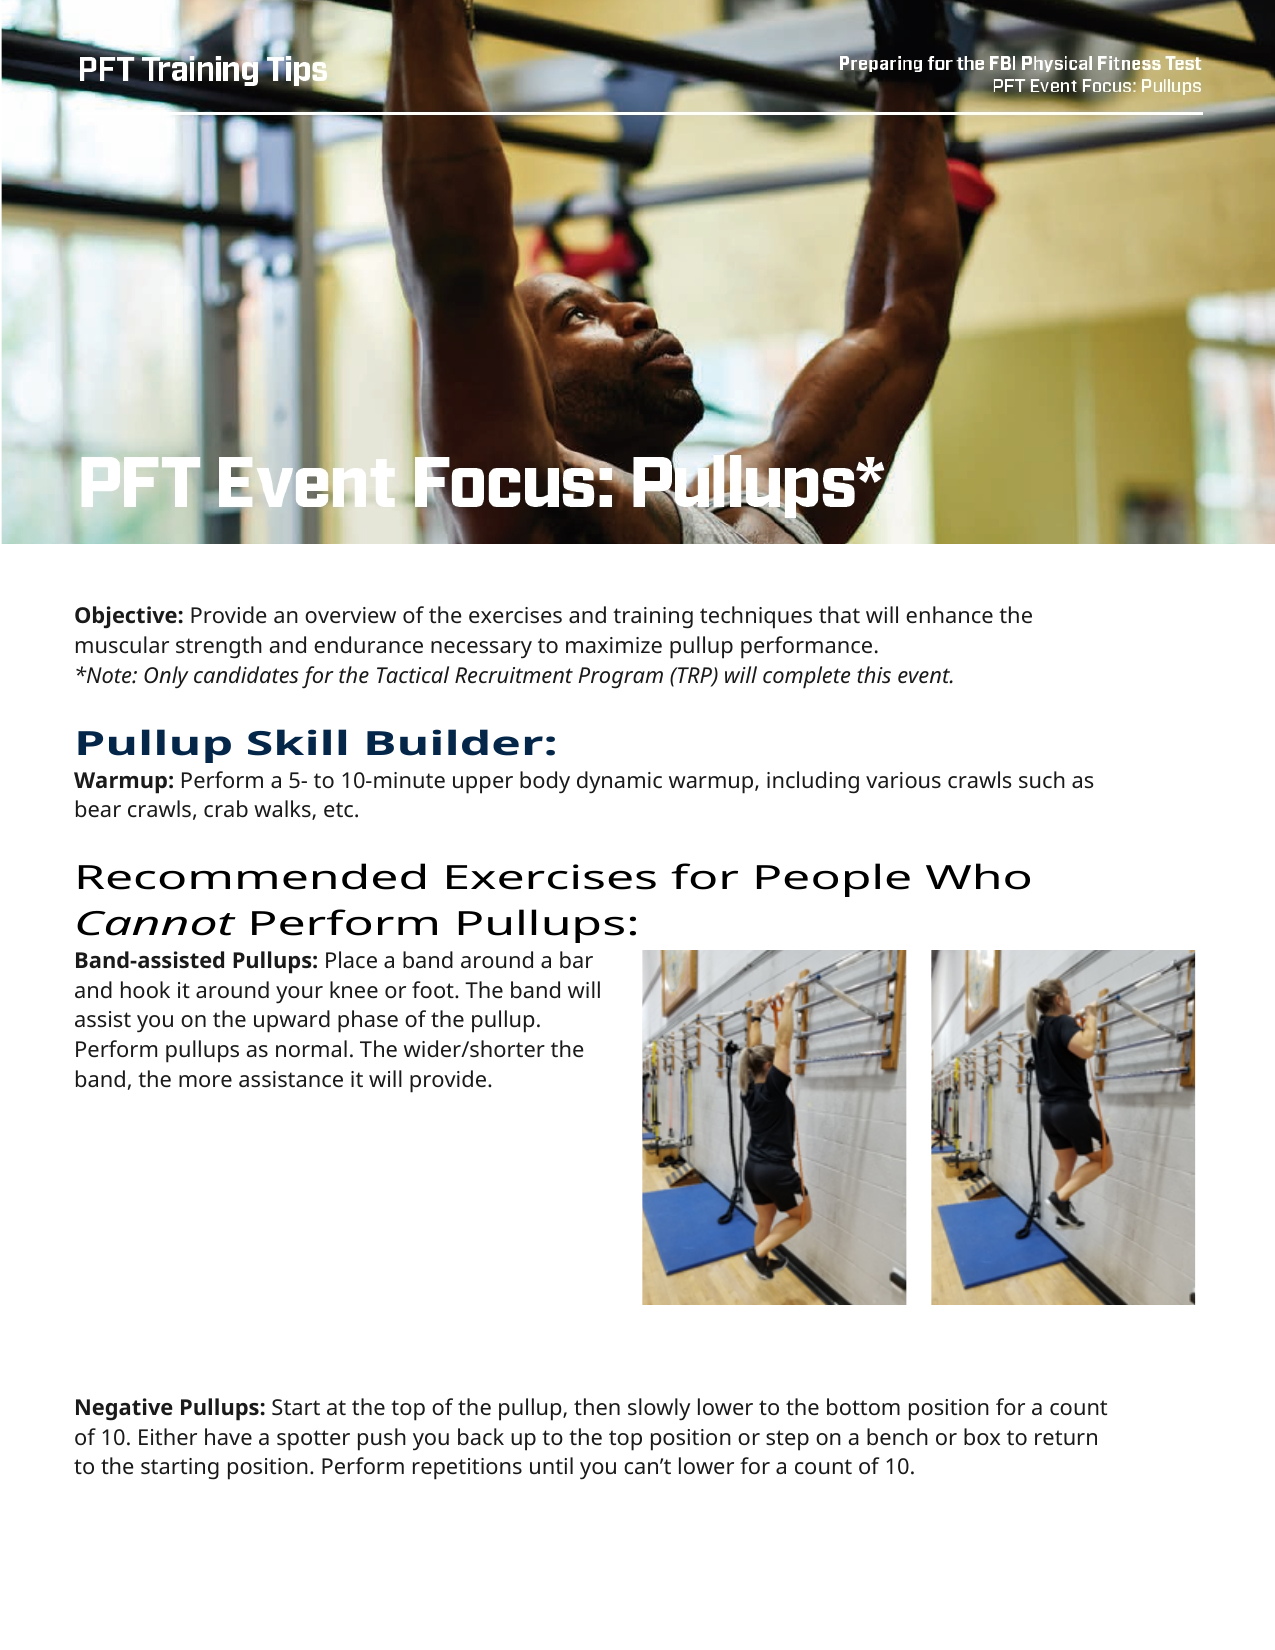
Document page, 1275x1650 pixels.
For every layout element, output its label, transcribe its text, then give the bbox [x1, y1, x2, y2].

text *Note: Only candidates for the Tactical Recruitment Program (TRP) will complete this event. [74, 660, 1125, 689]
text Warmup: Perform a 5- to 10-minute upper body dynamic warmup, including various crawls such as bear crawls, crab walks, etc. [74, 765, 1125, 824]
text Objective: Provide an overview of the exercises and training techniques that will enhance the muscular strength and endurance necessary to maximize pullup performance. [74, 600, 1125, 660]
text Recommended Exercises for People Who Cannot Perform Pullups: [74, 854, 1125, 945]
picture [1, 0, 1275, 544]
text Pullup Skill Builder: [74, 719, 1125, 765]
text Band-assisted Pullups: Place a band around a bar and hook it around your knee or foot. The band will assist you on the upward phase of the pullup. Perform pullups as normal. The wider/shorter the band, the more assistance it will provide. [74, 945, 1125, 1094]
text Negative Pullups: Start at the top of the pullup, then slowly lower to the bottom position for a count of 10. Either have a spotter push you back up to the top position or step on a bench or box to return to the starting position. Perform repetitions until you can’t lower for a count of 10. [74, 1392, 1125, 1481]
